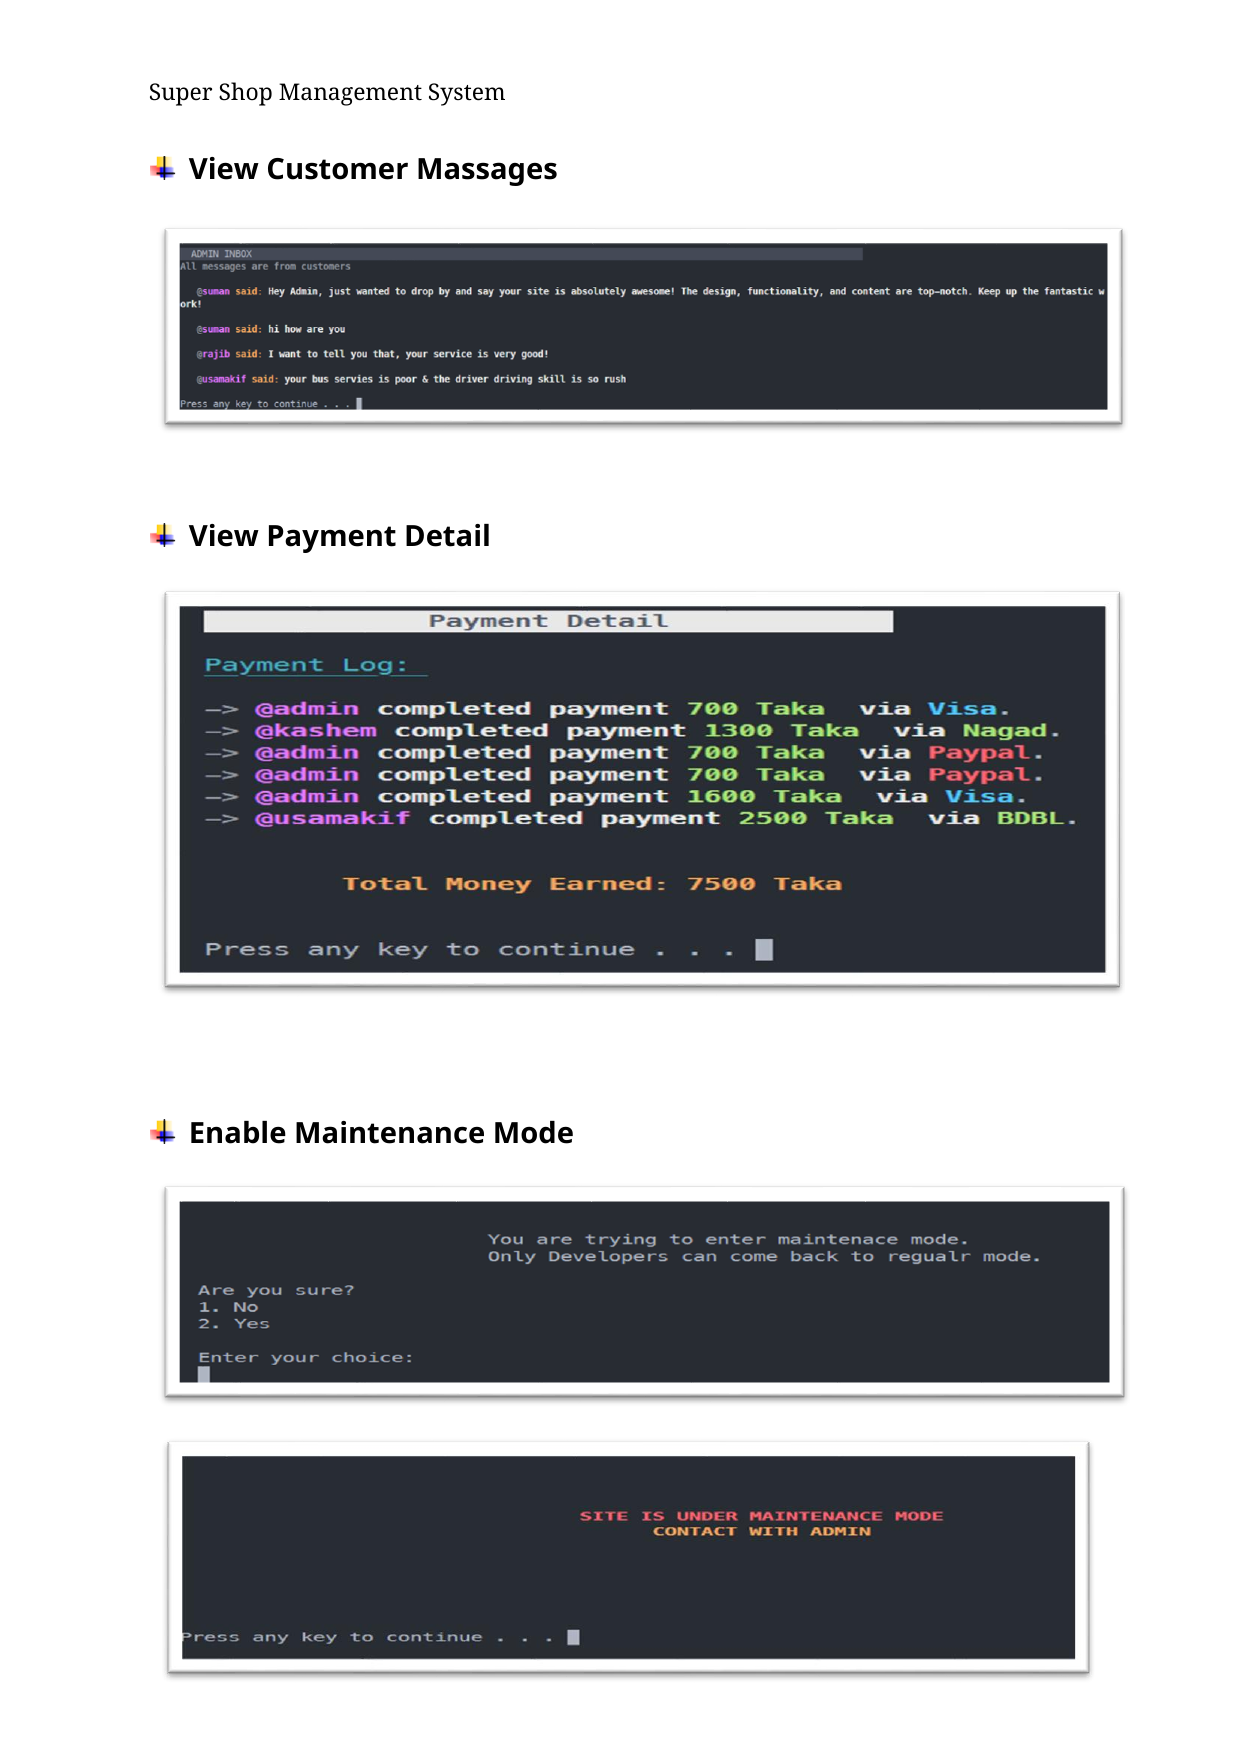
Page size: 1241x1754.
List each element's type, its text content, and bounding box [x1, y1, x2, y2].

text View Customer Massages [150, 148, 1151, 188]
picture [158, 1182, 1130, 1407]
picture [150, 523, 175, 547]
text Enable Maintenance Mode [150, 1112, 1151, 1152]
picture [158, 587, 1126, 997]
picture [162, 1437, 1095, 1683]
text View Payment Detail [150, 516, 1151, 555]
picture [150, 1119, 175, 1144]
picture [158, 224, 1129, 434]
picture [150, 156, 175, 180]
